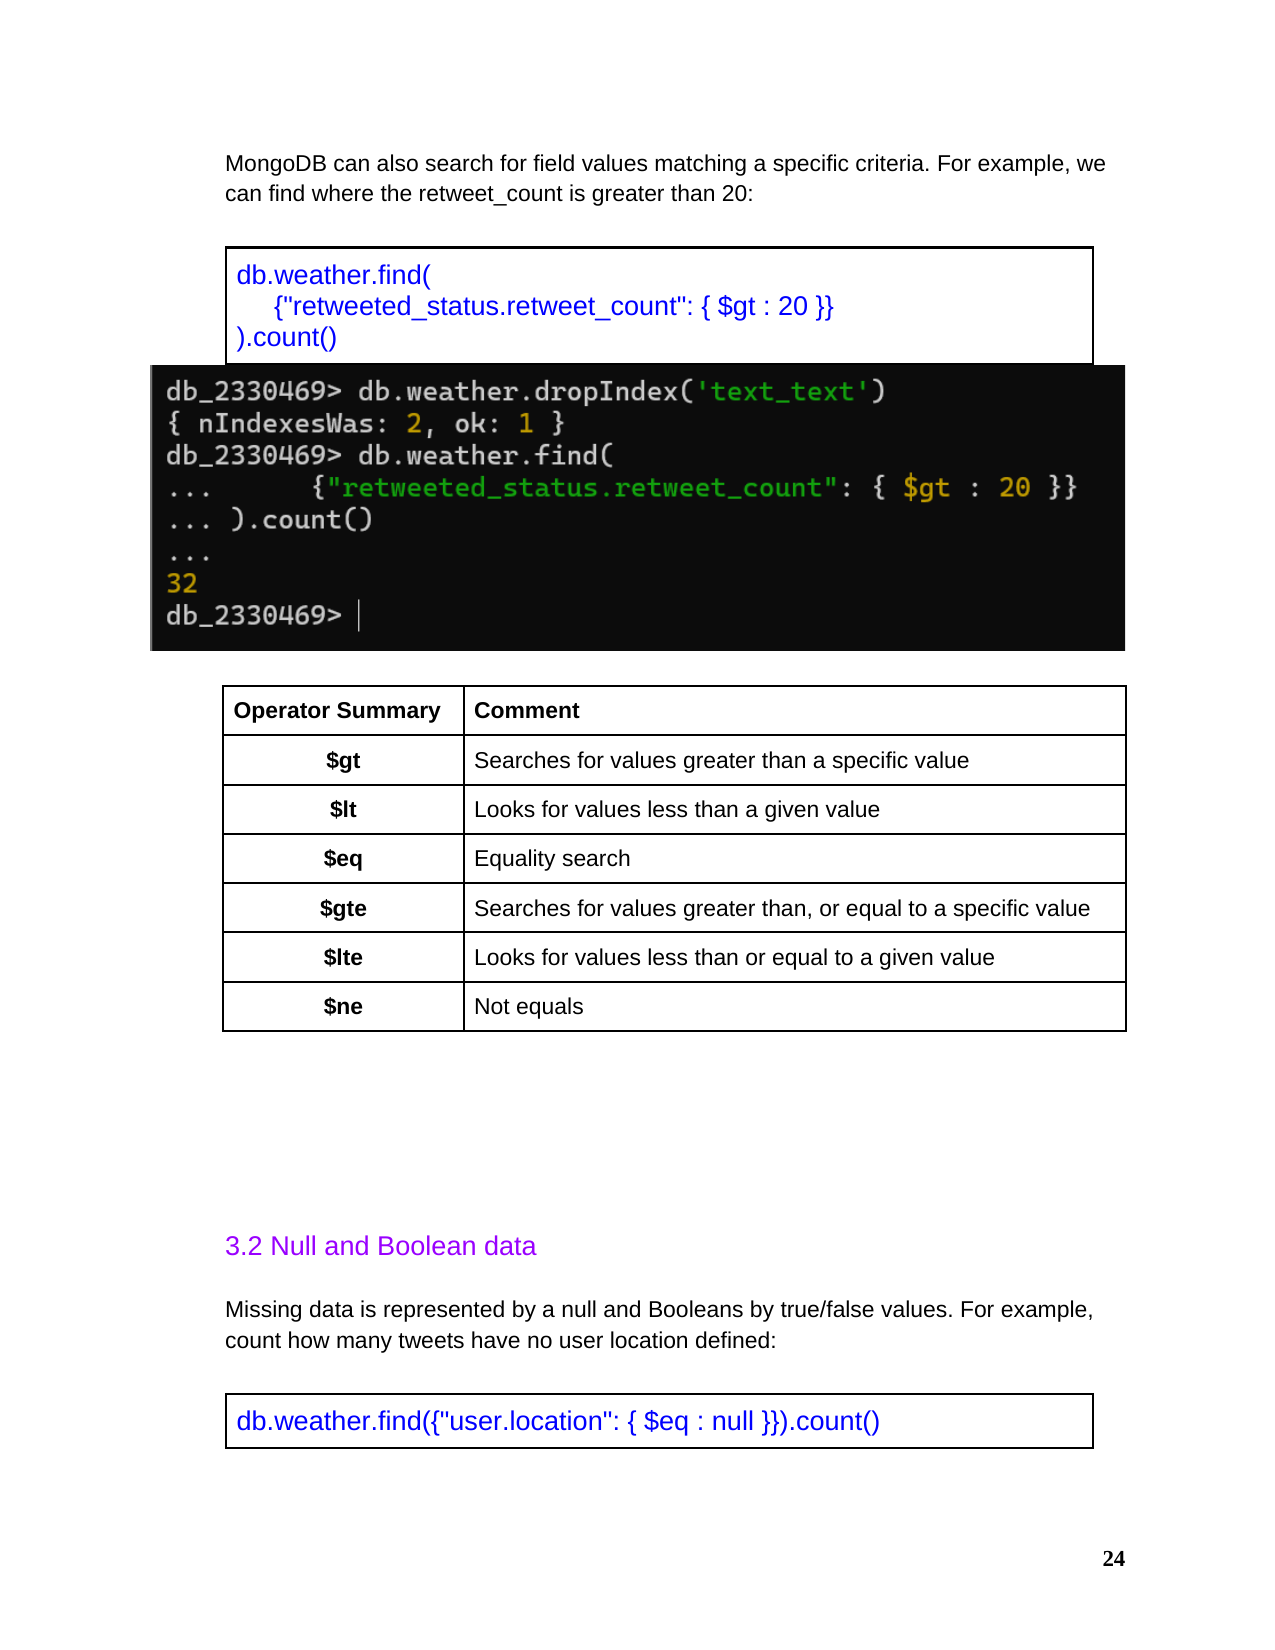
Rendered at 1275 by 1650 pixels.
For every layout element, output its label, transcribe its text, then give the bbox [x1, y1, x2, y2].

table_header db.weather.find({"user.location": { $eq : null }}).count() [227, 1395, 1092, 1447]
table_header Comment [465, 687, 1125, 734]
text MongoDB can also search for field values matching a specific criteria. For example, we [150, 150, 1125, 176]
table_cell Searches for values greater than a specific value [465, 736, 1125, 783]
table_cell Searches for values greater than, or equal to a specific value [465, 884, 1125, 931]
table_cell Equality search [465, 835, 1125, 882]
table_header db.weather.find( {"retweeted_status.retweet_count": { $gt : 20 }} ).count() [227, 249, 1092, 363]
table_cell $ne [224, 983, 463, 1030]
table_cell Looks for values less than a given value [465, 786, 1125, 833]
table_cell $eq [224, 835, 463, 882]
subtitle 3.2 Null and Boolean data [225, 1230, 1125, 1262]
picture [150, 365, 1125, 651]
table_cell Not equals [465, 983, 1125, 1030]
text Missing data is represented by a null and Booleans by true/false values. For example, [150, 1296, 1125, 1323]
table_cell $gte [224, 884, 463, 931]
text can find where the retweet_count is greater than 20: [150, 180, 1125, 207]
table_cell $lt [224, 786, 463, 833]
table_cell Looks for values less than or equal to a given value [465, 933, 1125, 981]
table_cell $lte [224, 933, 463, 981]
text count how many tweets have no user location defined: [150, 1327, 1125, 1353]
table_header Operator Summary [224, 687, 463, 734]
table_cell $gt [224, 736, 463, 783]
